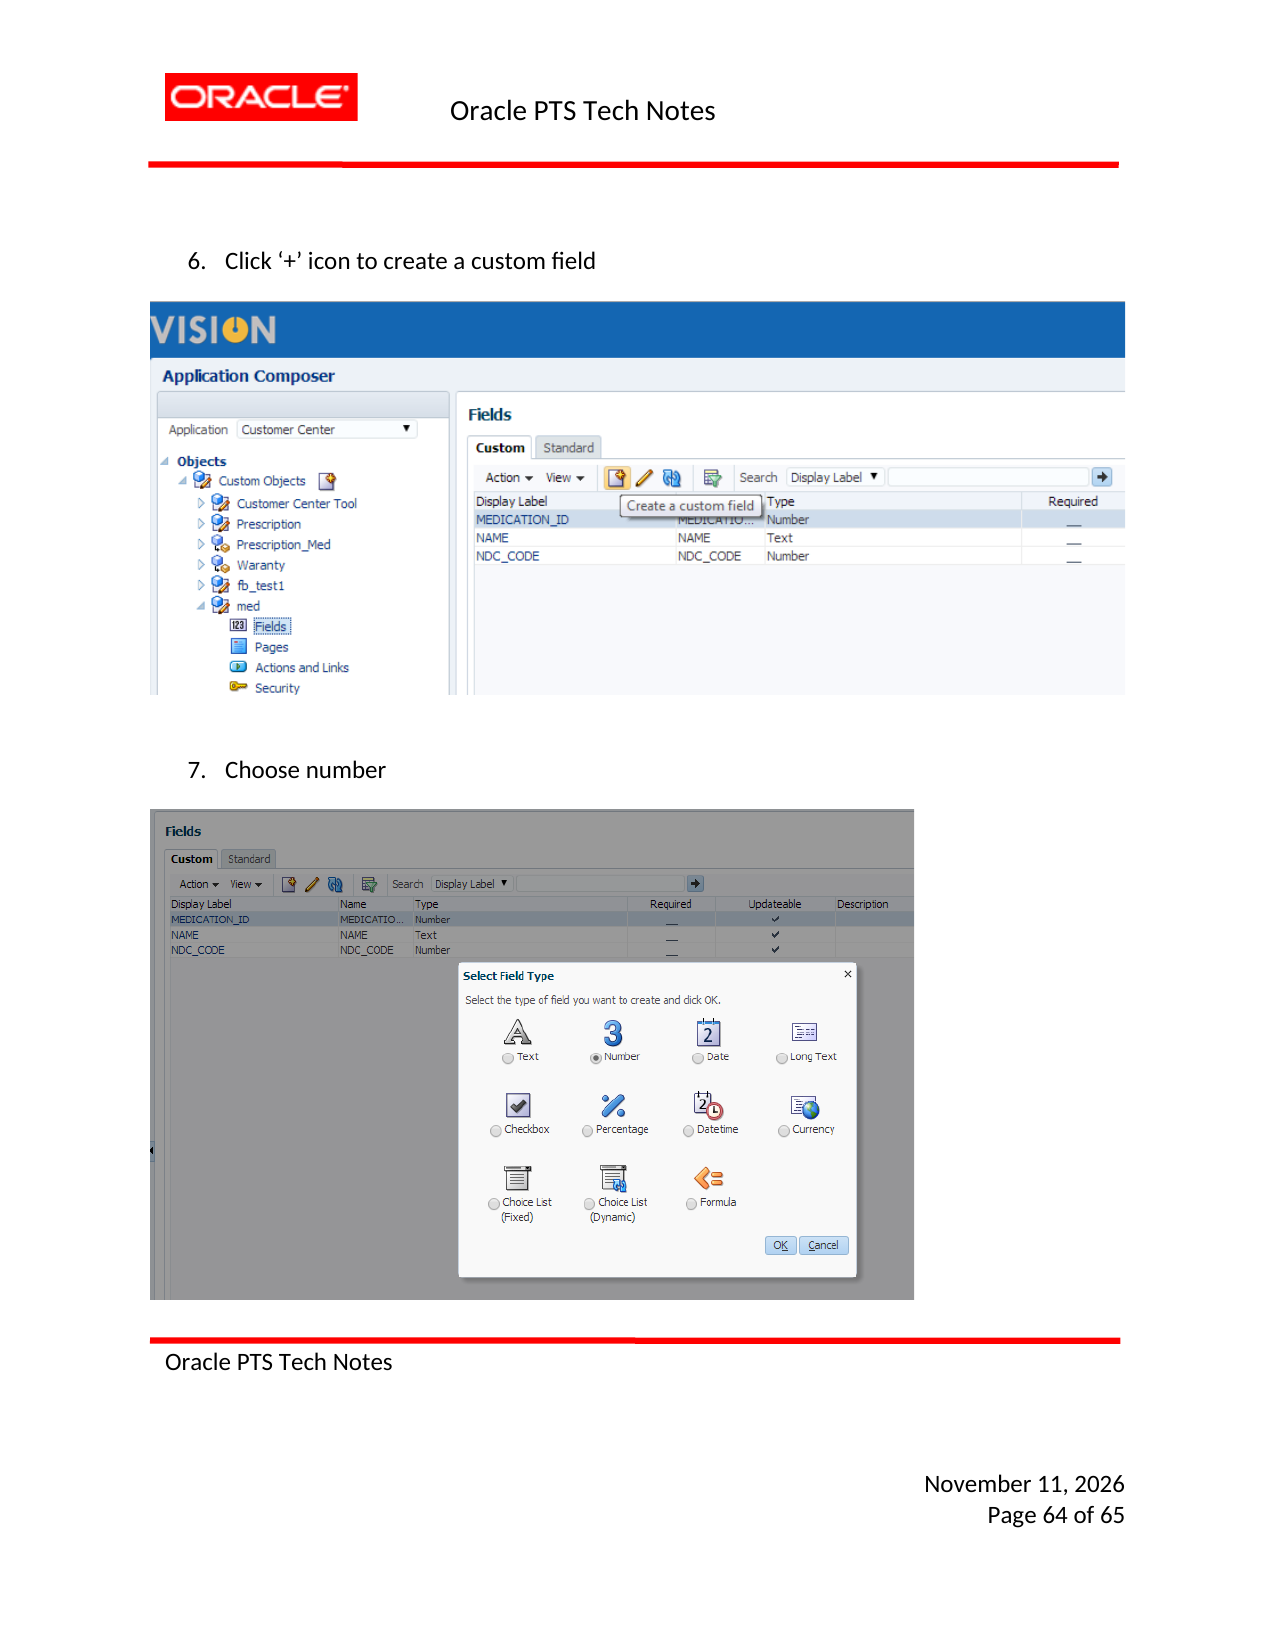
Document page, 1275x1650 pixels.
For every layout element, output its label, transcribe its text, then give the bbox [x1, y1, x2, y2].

picture [150, 809, 915, 1300]
list Choose number [187, 754, 1125, 784]
picture [165, 73, 358, 121]
picture [150, 301, 1125, 695]
list Click ‘+’ icon to create a custom field [187, 246, 1125, 276]
